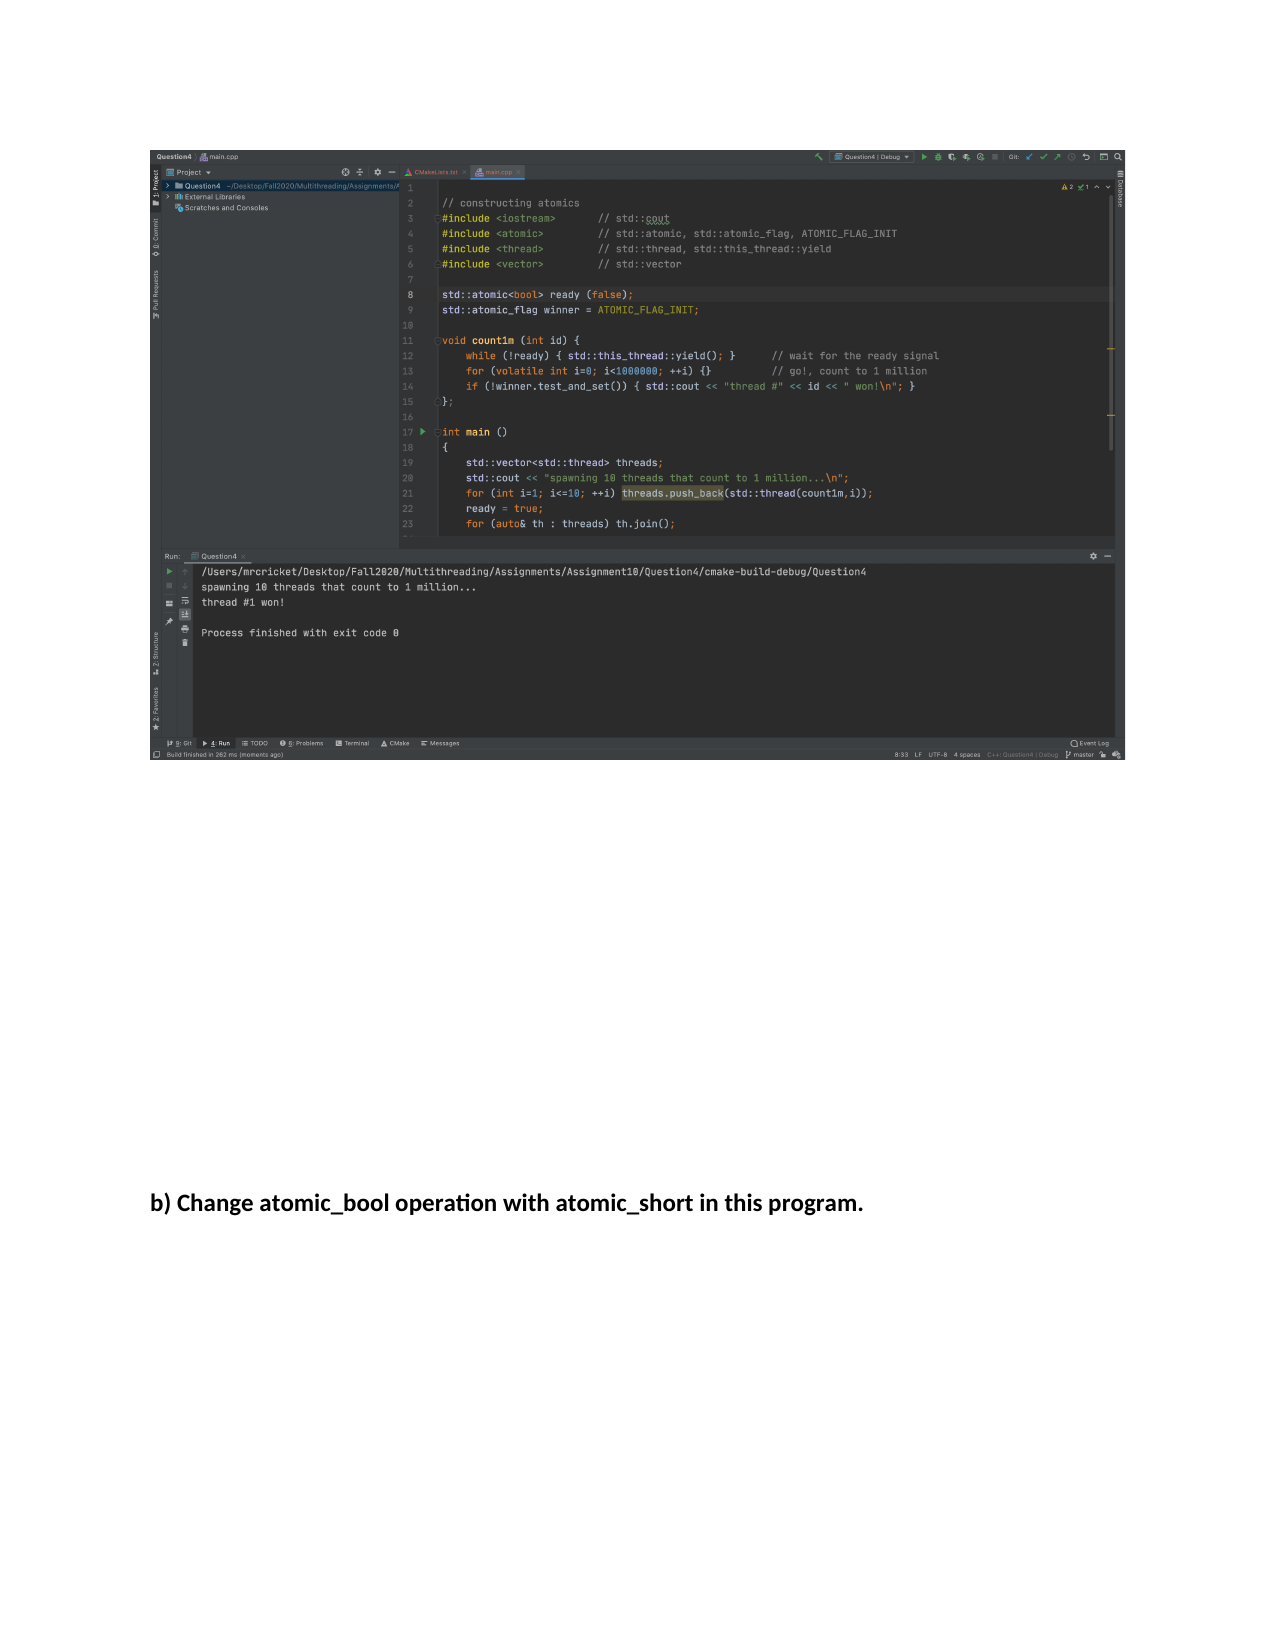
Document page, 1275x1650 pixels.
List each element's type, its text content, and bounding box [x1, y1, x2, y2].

picture [150, 150, 1125, 760]
text b) Change atomic_bool operation with atomic_short in this program. [150, 1187, 1125, 1217]
